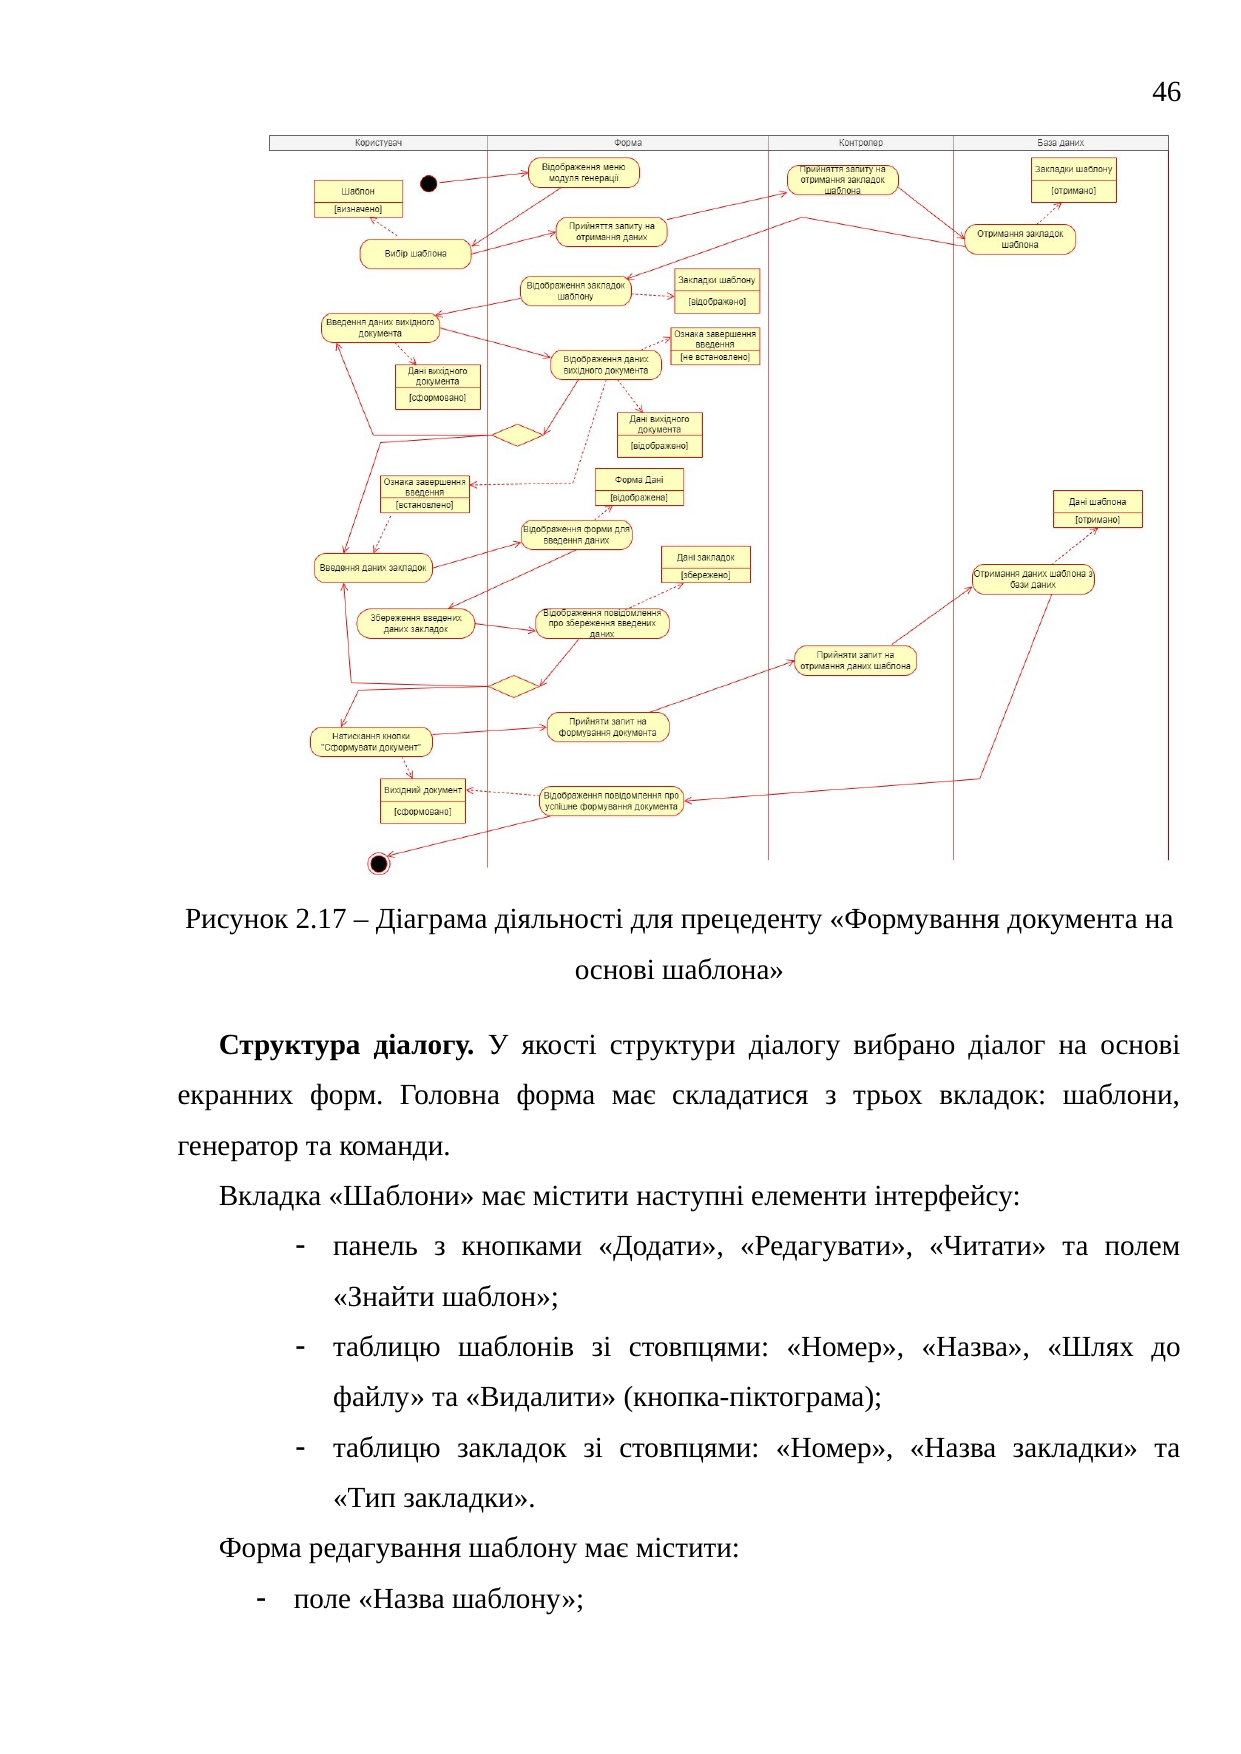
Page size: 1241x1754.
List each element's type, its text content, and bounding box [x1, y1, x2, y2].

text Рисунок 2.17 – Діаграма діяльності для прецеденту «Формування документа на основі шаблона» [177, 901, 1181, 985]
text Вкладка «Шаблони» має містити наступні елементи інтерфейсу: [177, 1178, 1181, 1212]
list таблицю шаблонів зі стовпцями: «Номер», «Назва», «Шлях до файлу» та «Видалити» (кнопка-піктограма); [295, 1329, 1181, 1413]
list панель з кнопками «Додати», «Редагувати», «Читати» та полем «Знайти шаблон»; [295, 1228, 1181, 1312]
list поле «Назва шаблону»; [256, 1581, 1181, 1614]
text Форма редагування шаблону має містити: [177, 1531, 1181, 1564]
text Структура діалогу. У якості структури діалогу вибрано діалог на основі екранних форм. Головна форма має складатися з трьох вкладок: шаблони, генератор та команди. [177, 1027, 1181, 1161]
picture [269, 135, 1174, 875]
list таблицю закладок зі стовпцями: «Номер», «Назва закладки» та «Тип закладки». [295, 1430, 1181, 1514]
